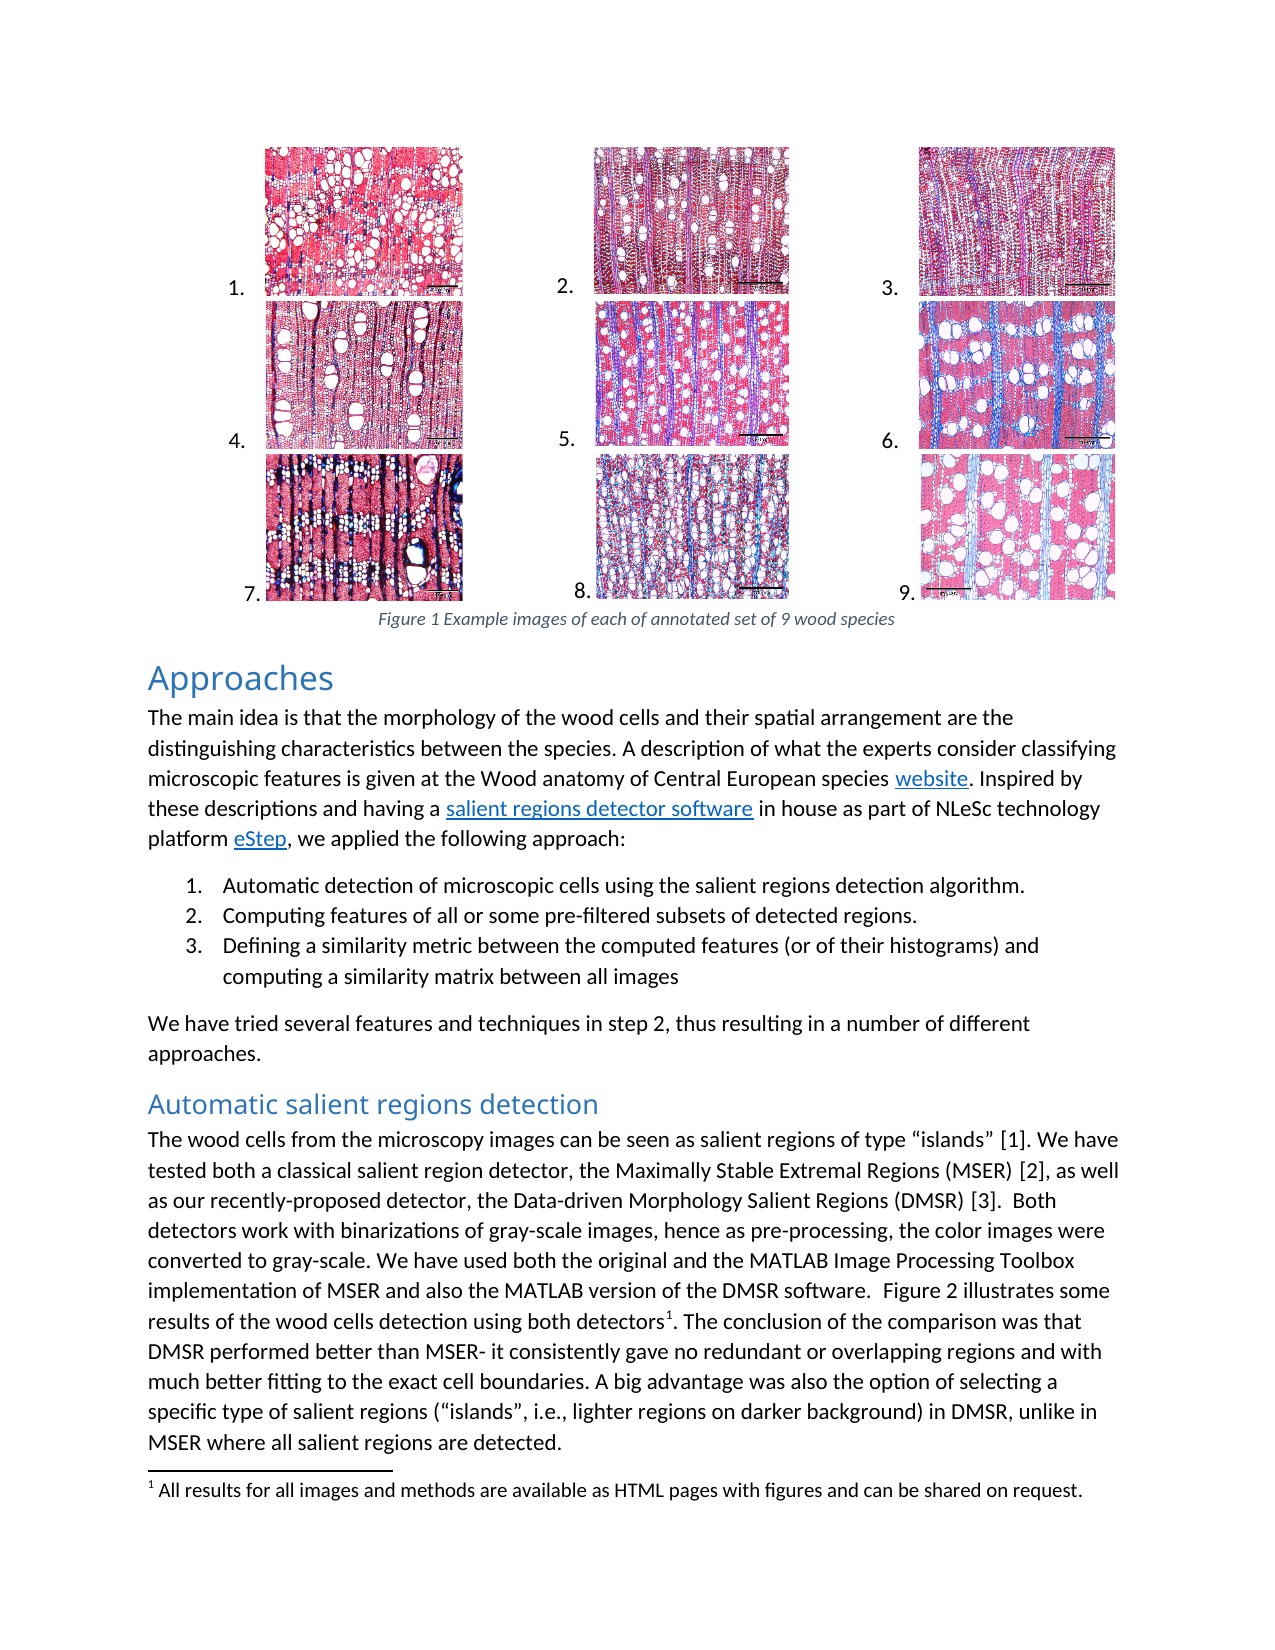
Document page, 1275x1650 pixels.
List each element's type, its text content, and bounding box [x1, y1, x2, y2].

text We have tried several features and techniques in step 2, thus resulting in a number of different approaches. [148, 1009, 1127, 1067]
table_cell [474, 301, 800, 454]
picture [265, 301, 463, 449]
table_cell [800, 301, 1126, 454]
picture [265, 147, 463, 296]
subtitle Approaches [148, 654, 1127, 700]
table_cell 8. [474, 454, 800, 607]
picture [593, 147, 789, 294]
picture [596, 454, 789, 599]
table_header [148, 148, 474, 301]
list Computing features of all or some pre-filtered subsets of detected regions. [185, 901, 1127, 929]
table_cell [148, 301, 474, 454]
table_cell 7. [148, 454, 474, 607]
list Defining a similarity metric between the computed features (or of their histograms) and computing a similarity matrix between all images [185, 932, 1127, 990]
table_header [474, 148, 800, 301]
picture [595, 301, 789, 446]
picture [918, 301, 1116, 449]
text The wood cells from the microscopy images can be seen as salient regions of type “islands” . We have tested both a classical salient region detector, the Maximally Stable Extremal Regions (MSER) , as well as our recently-proposed detector, the Data-driven Morphology Salient Regions (DMSR) . Both detectors work with binarizations of gray-scale images, hence as pre-processing, the color images were converted to gray-scale. We have used both the original and the MATLAB Image Processing Toolbox implementation of MSER and also the MATLAB version of the DMSR software. Figure 2 illustrates some results of the wood cells detection using both detectors. The conclusion of the comparison was that DMSR performed better than MSER- it consistently gave no redundant or overlapping regions and with much better fitting to the exact cell boundaries. A big advantage was also the option of selecting a specific type of salient regions (“islands”, i.e., lighter regions on darker background) in DMSR, unlike in MSER where all salient regions are detected. [148, 1126, 1127, 1456]
table_cell 9. [800, 454, 1126, 607]
subtitle Automatic salient regions detection [148, 1086, 1127, 1123]
table_header [800, 148, 1126, 301]
list Automatic detection of microscopic cells using the salient regions detection algorithm. [185, 871, 1127, 899]
picture [920, 454, 1116, 600]
picture [918, 147, 1116, 296]
picture [266, 454, 463, 601]
text The main idea is that the morphology of the wood cells and their spatial arrangement are the distinguishing characteristics between the species. A description of what the experts consider classifying microscopic features is given at the Wood anatomy of Central European species website. Inspired by these descriptions and having a salient regions detector software in house as part of NLeSc technology platform eStep, we applied the following approach: [148, 703, 1127, 852]
